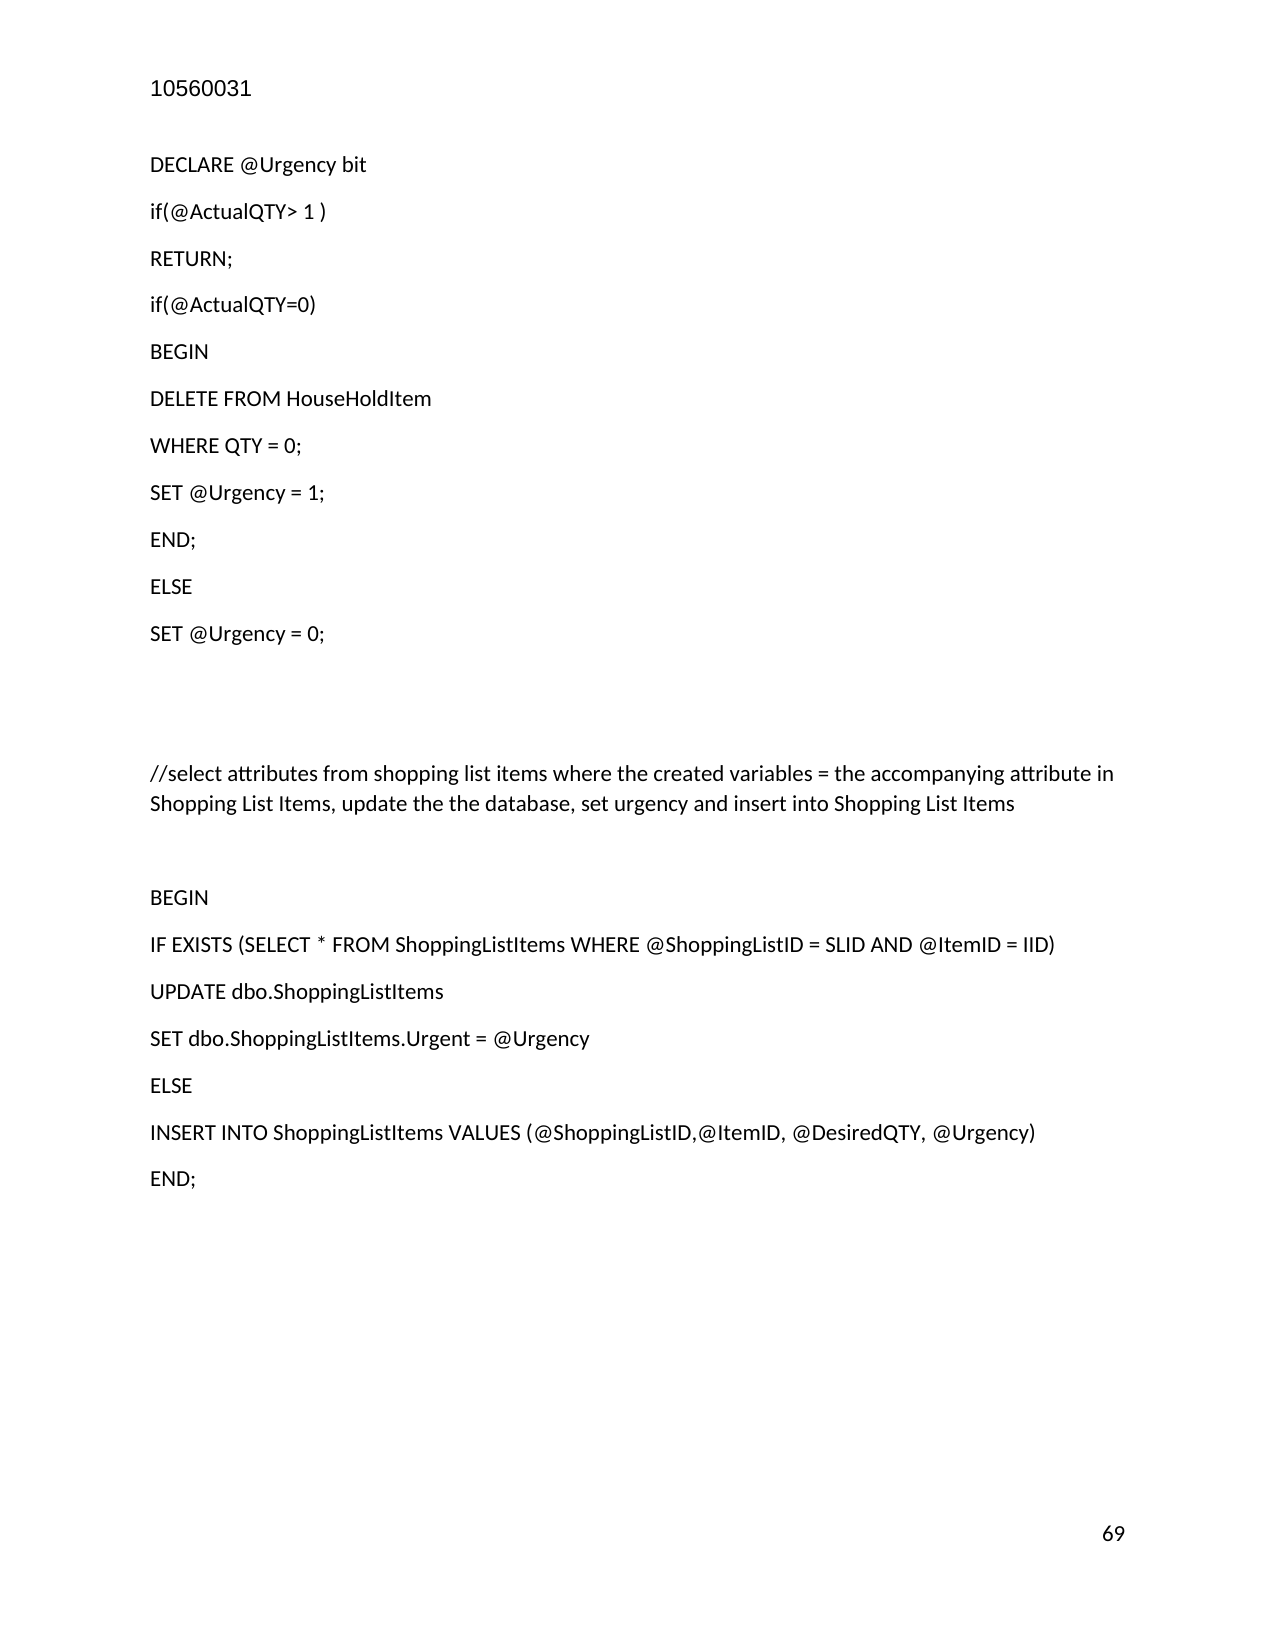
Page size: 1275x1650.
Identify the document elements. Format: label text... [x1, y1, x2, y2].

text if(@ActualQTY> 1 ) [150, 197, 1125, 225]
text UPDATE dbo.ShoppingListItems [150, 977, 1125, 1005]
text WHERE QTY = 0; [150, 431, 1125, 459]
text DECLARE @Urgency bit [150, 150, 1125, 178]
text if(@ActualQTY=0) [150, 291, 1125, 319]
text DELETE FROM HouseHoldItem [150, 384, 1125, 412]
text SET dbo.ShoppingListItems.Urgent = @Urgency [150, 1024, 1125, 1052]
text BEGIN [150, 337, 1125, 366]
text SET @Urgency = 1; [150, 478, 1125, 506]
text IF EXISTS (SELECT * FROM ShoppingListItems WHERE @ShoppingListID = SLID AND @ItemID = IID) [150, 930, 1125, 958]
text BEGIN [150, 883, 1125, 911]
text END; [150, 1164, 1125, 1193]
text //select attributes from shopping list items where the created variables = the accompanying attribute in Shopping List Items, update the the database, set urgency and insert into Shopping List Items [150, 759, 1125, 818]
text END; [150, 525, 1125, 553]
text ELSE [150, 572, 1125, 600]
text SET @Urgency = 0; [150, 619, 1125, 647]
text RETURN; [150, 244, 1125, 272]
text ELSE [150, 1071, 1125, 1099]
text INSERT INTO ShoppingListItems VALUES (@ShoppingListID,@ItemID, @DesiredQTY, @Urgency) [150, 1118, 1125, 1146]
